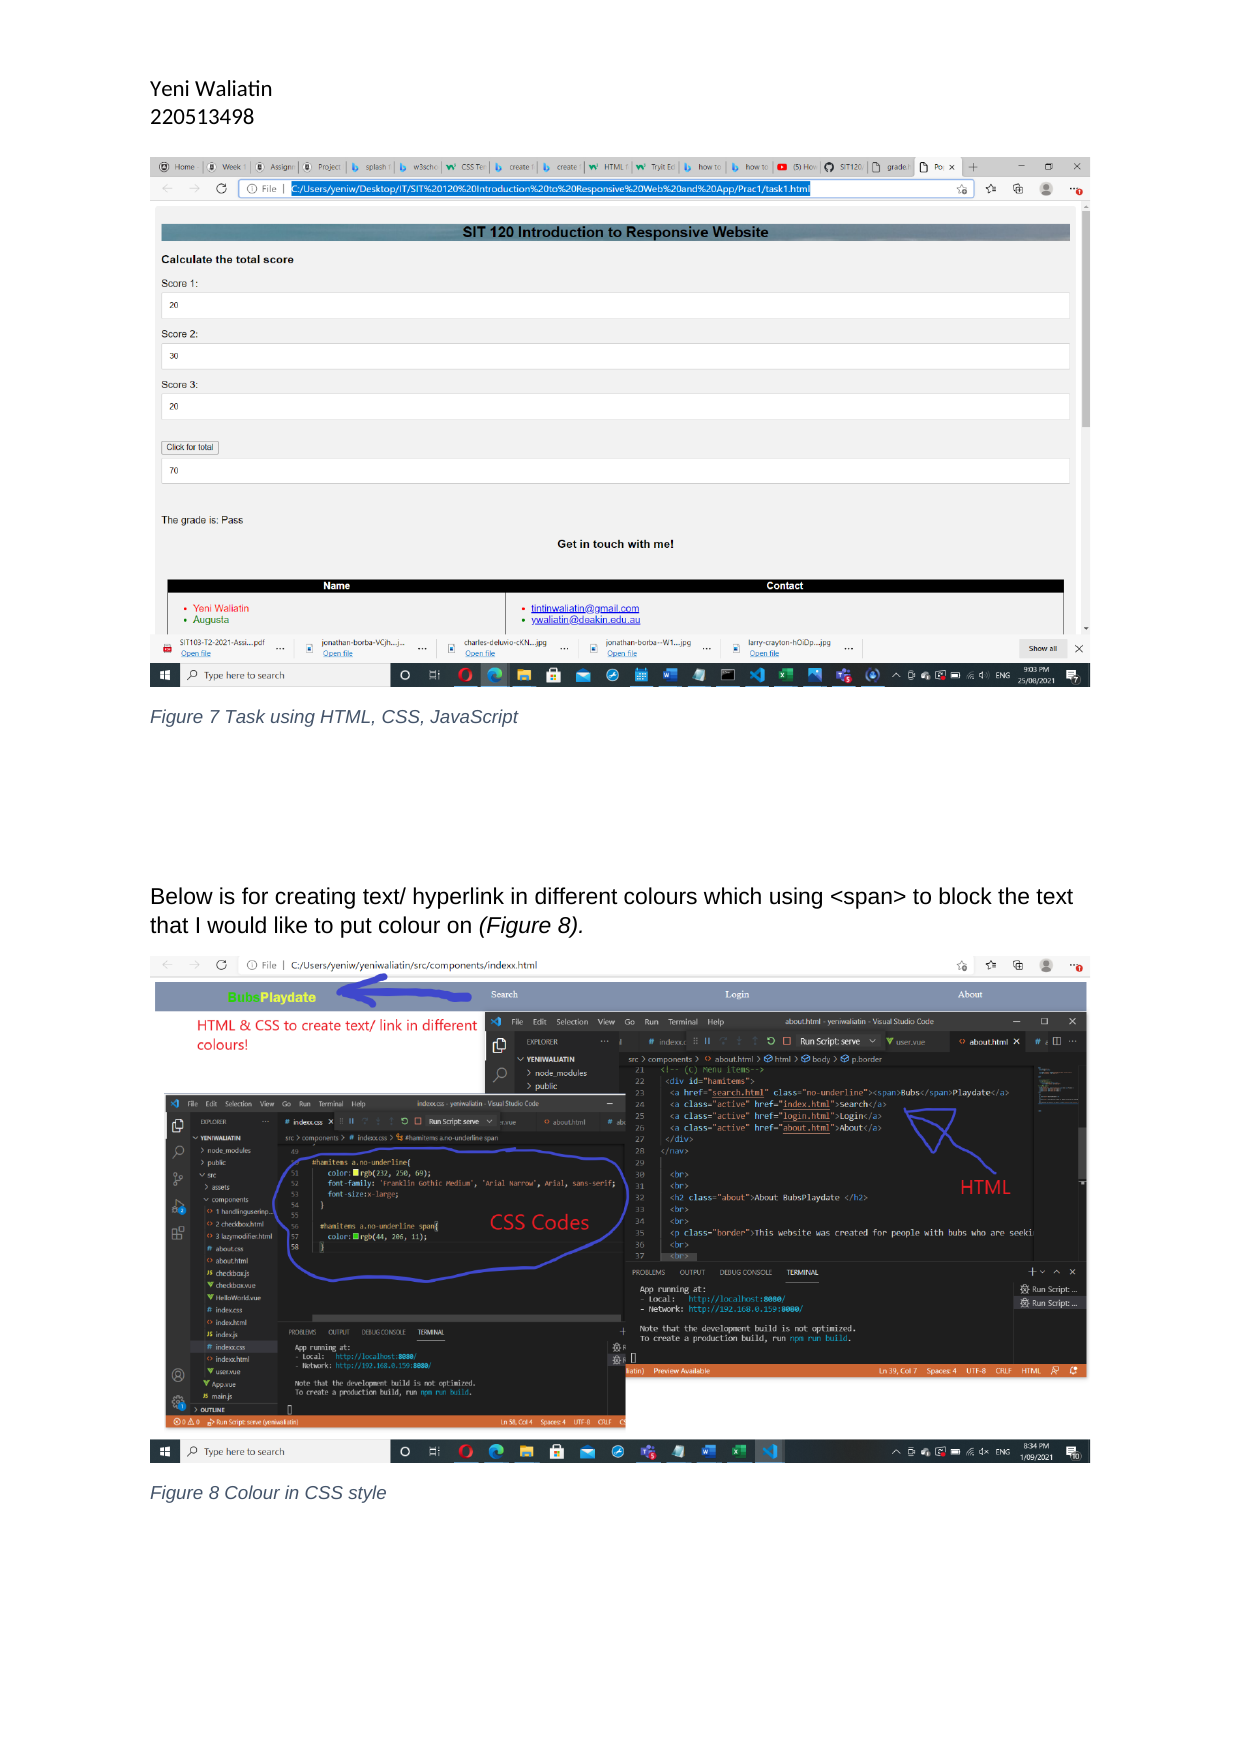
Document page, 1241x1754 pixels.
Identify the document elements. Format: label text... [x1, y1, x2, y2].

text Figure 8 Colour in CSS style [150, 1481, 1090, 1503]
text Below is for creating text/ hyperlink in different colours which using <span> to block the text that I would like to put colour on (Figure 8). [150, 883, 1090, 938]
picture [150, 157, 1091, 687]
text Figure 7 Task using HTML, CSS, JavaScript [150, 706, 1090, 727]
picture [150, 956, 1091, 1463]
